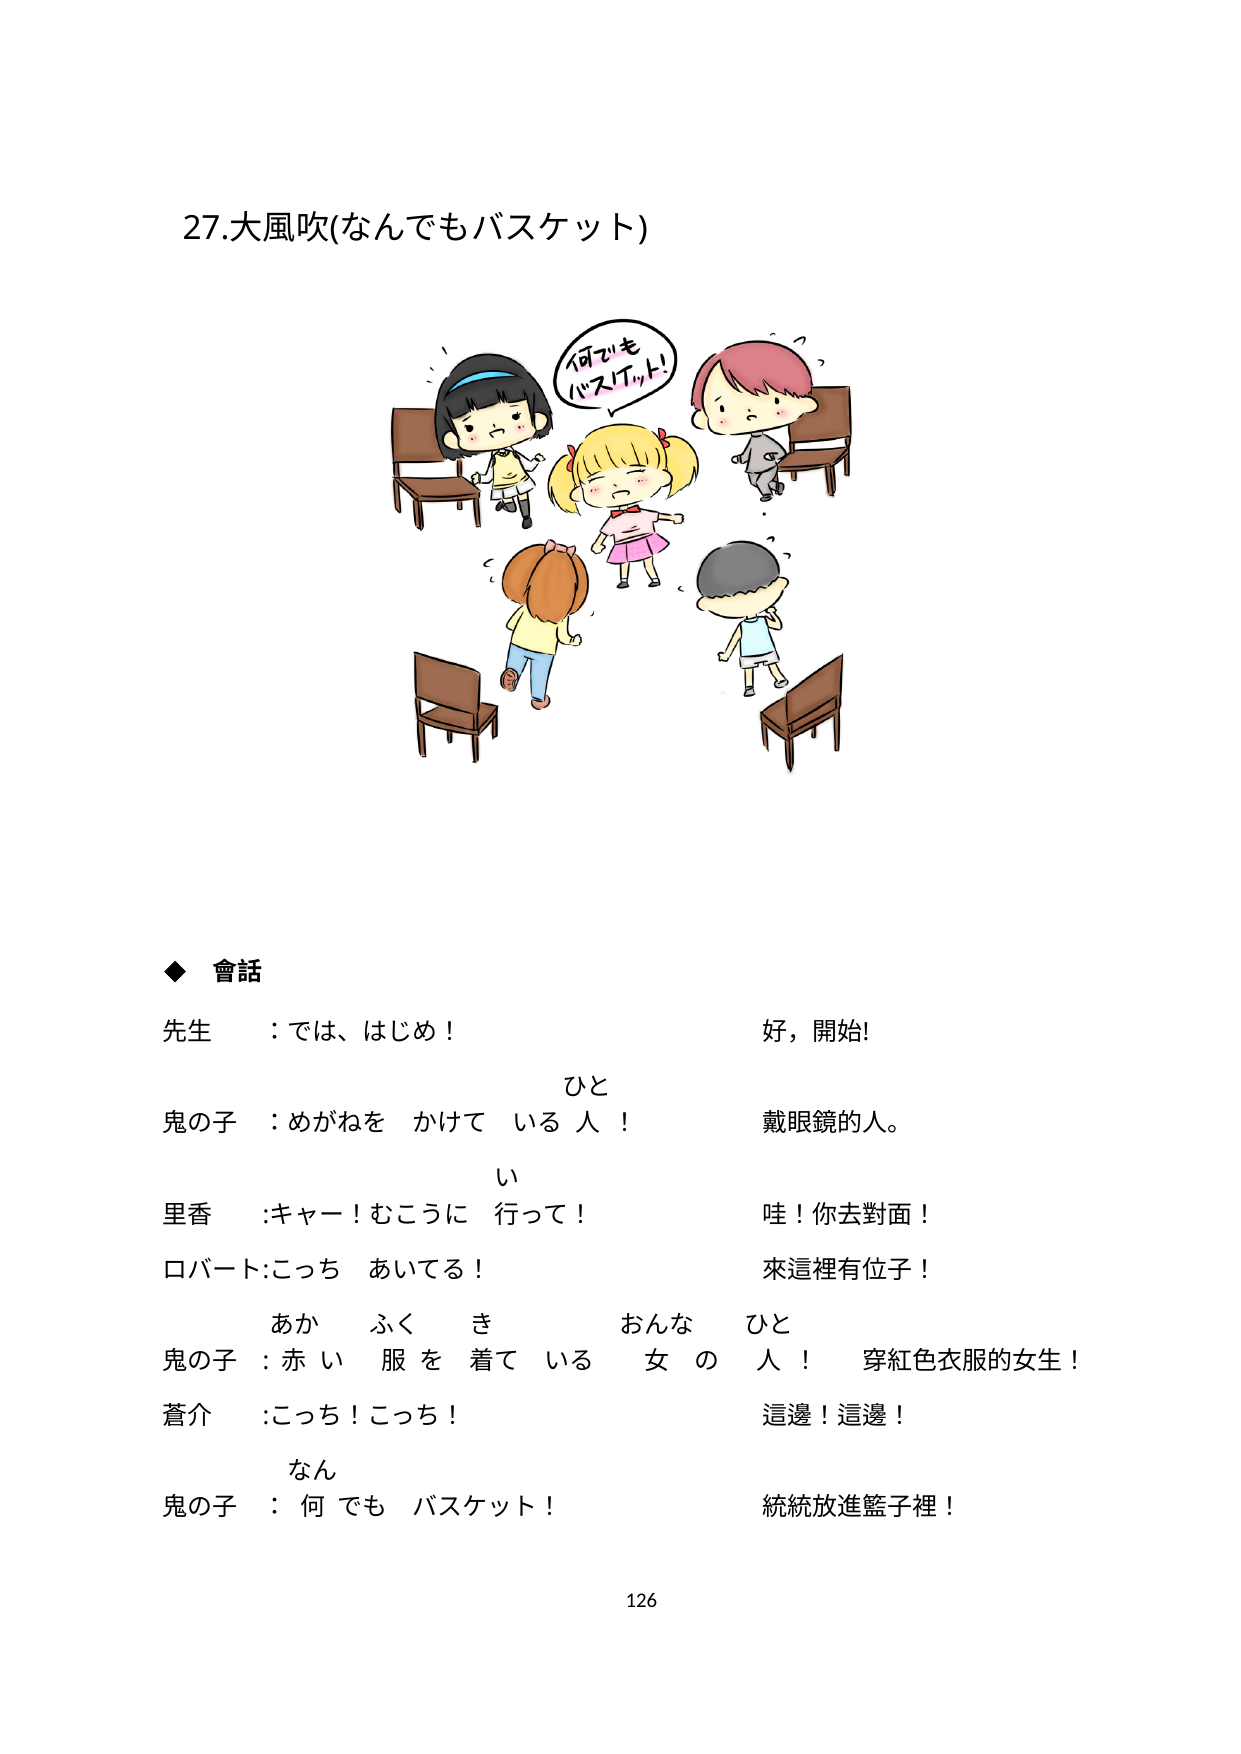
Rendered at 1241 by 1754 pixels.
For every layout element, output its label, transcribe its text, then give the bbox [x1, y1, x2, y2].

picture [353, 281, 915, 802]
text 里香 :キャー！むこうに って！ 哇！你去對面！ [162, 1158, 1107, 1230]
text 鬼の子 :い を て いる の ！ 穿紅色衣服的女生！ [162, 1304, 1107, 1377]
text 蒼介 :こっち！こっち！ 這邊！這邊！ [162, 1395, 1107, 1432]
text 鬼の子 ：でも バスケット！ 統統放進籃子裡！ [162, 1450, 1107, 1523]
list 會話 [162, 388, 1107, 988]
text 先生 ：では、はじめ！ 好，開始! [162, 1012, 1107, 1048]
text 鬼の子 ：めがねを かけて いる！ 戴眼鏡的人。 [162, 1067, 1107, 1139]
subtitle 27.大風吹(なんでもバスケット) [162, 187, 1107, 262]
text ロバート:こっち あいてる！ 來這裡有位子！ [162, 1249, 1107, 1285]
